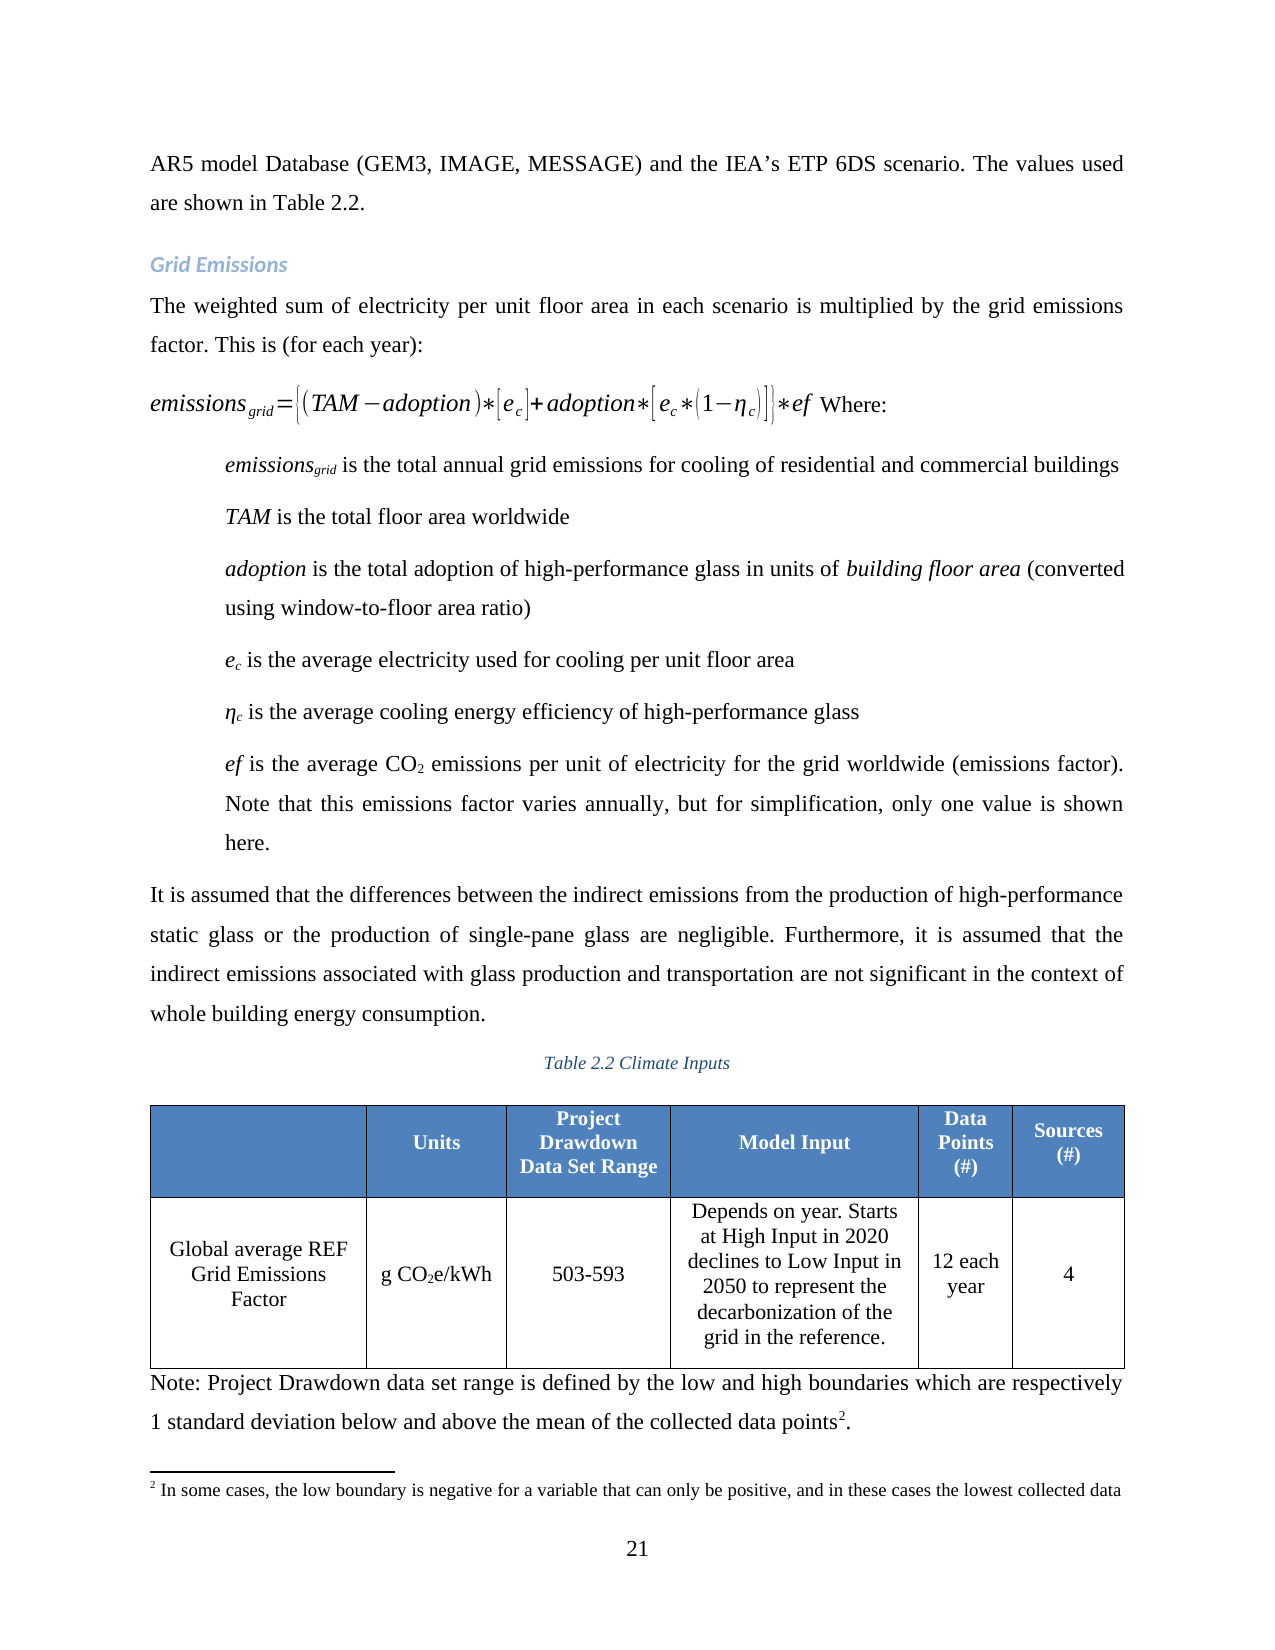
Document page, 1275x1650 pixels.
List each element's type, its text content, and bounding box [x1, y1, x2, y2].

table_cell 503-593 [507, 1198, 670, 1368]
text emissionsgrid is the total annual grid emissions for cooling of residential and commercial buildings [225, 451, 1125, 477]
text Where: [150, 383, 1125, 425]
table_header Sources (#) [1013, 1106, 1124, 1197]
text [150, 150, 1125, 216]
text It is assumed that the differences between the indirect emissions from the production of high-performance static glass or the production of single-pane glass are negligible. Furthermore, it is assumed that the indirect emissions associated with glass production and transportation are not significant in the context of whole building energy consumption. [150, 881, 1125, 1026]
table_header Model Input [671, 1106, 918, 1197]
table_header Data Points (#) [919, 1106, 1012, 1197]
table_cell 12 each year [919, 1198, 1012, 1368]
table_cell Depends on year. Starts at High Input in 2020 declines to Low Input in 2050 to represent the decarbonization of the grid in the reference. [671, 1198, 918, 1368]
table_cell 4 [1013, 1198, 1124, 1368]
table_header [151, 1106, 366, 1197]
text ηc is the average cooling energy efficiency of high-performance glass [225, 698, 1125, 725]
table_header Project Drawdown Data Set Range [507, 1106, 670, 1197]
text The weighted sum of electricity per unit floor area in each scenario is multiplied by the grid emissions factor. This is (for each year): [150, 292, 1125, 358]
table_cell Global average REF Grid Emissions Factor [151, 1198, 366, 1368]
subtitle Grid Emissions [150, 250, 1125, 278]
text TAM is the total floor area worldwide [225, 503, 1125, 529]
table_header Units [367, 1106, 506, 1197]
text ec is the average electricity used for cooling per unit floor area [225, 646, 1125, 673]
text Note: Project Drawdown data set range is defined by the low and high boundaries which are respectively 1 standard deviation below and above the mean of the collected data points. [150, 1369, 1125, 1435]
text adoption is the total adoption of high-performance glass in units of building floor area (converted using window-to-floor area ratio) [225, 555, 1125, 621]
text ef is the average CO2 emissions per unit of electricity for the grid worldwide (emissions factor). Note that this emissions factor varies annually, but for simplification, only one value is shown here. [225, 750, 1125, 856]
table_cell g CO2e/kWh [367, 1198, 506, 1368]
